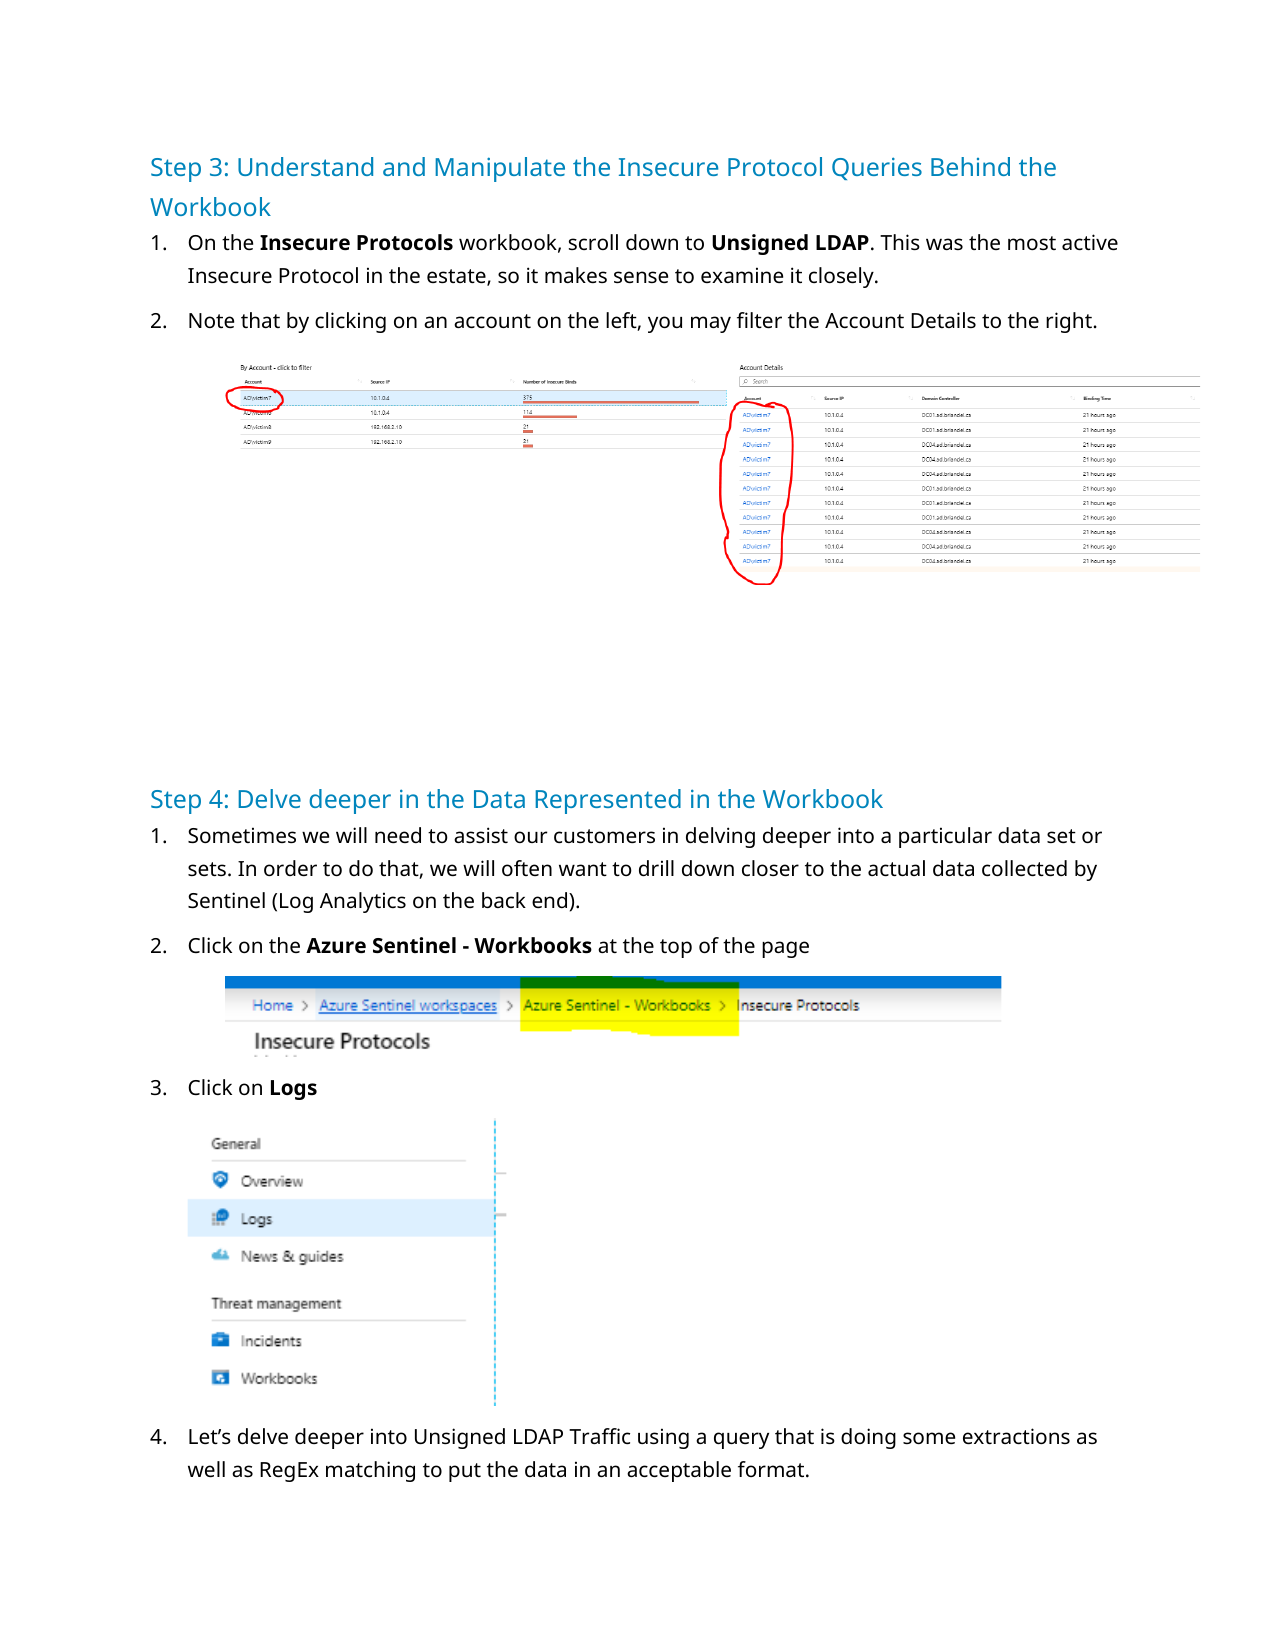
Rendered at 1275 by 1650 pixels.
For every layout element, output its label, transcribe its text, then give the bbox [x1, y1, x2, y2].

subtitle Step 3: Understand and Manipulate the Insecure Protocol Queries Behind the Workbook [150, 150, 1125, 223]
picture [187, 1118, 507, 1406]
list Click on Logs [150, 1073, 1125, 1101]
list Click on the Azure Sentinel - Workbooks at the top of the page [150, 932, 1125, 960]
picture [225, 976, 1002, 1057]
list On the Insecure Protocols workbook, scroll down to Unsigned LDAP. This was the most active Insecure Protocol in the estate, so it makes sense to examine it closely. [150, 228, 1125, 289]
subtitle Step 4: Delve deeper in the Data Represented in the Workbook [150, 782, 1125, 816]
list Let’s delve deeper into Unsigned LDAP Traffic using a query that is doing some extractions as well as RegEx matching to put the data in an acceptable format. [150, 1422, 1125, 1483]
list Sometimes we will need to assist our customers in delving deeper into a particular data set or sets. In order to do that, we will often want to drill down closer to the actual data collected by Sentinel (Log Analytics on the back end). [150, 821, 1125, 915]
list Note that by clicking on an account on the left, you may filter the Account Details to the right. [150, 306, 1125, 334]
picture [225, 351, 1200, 585]
